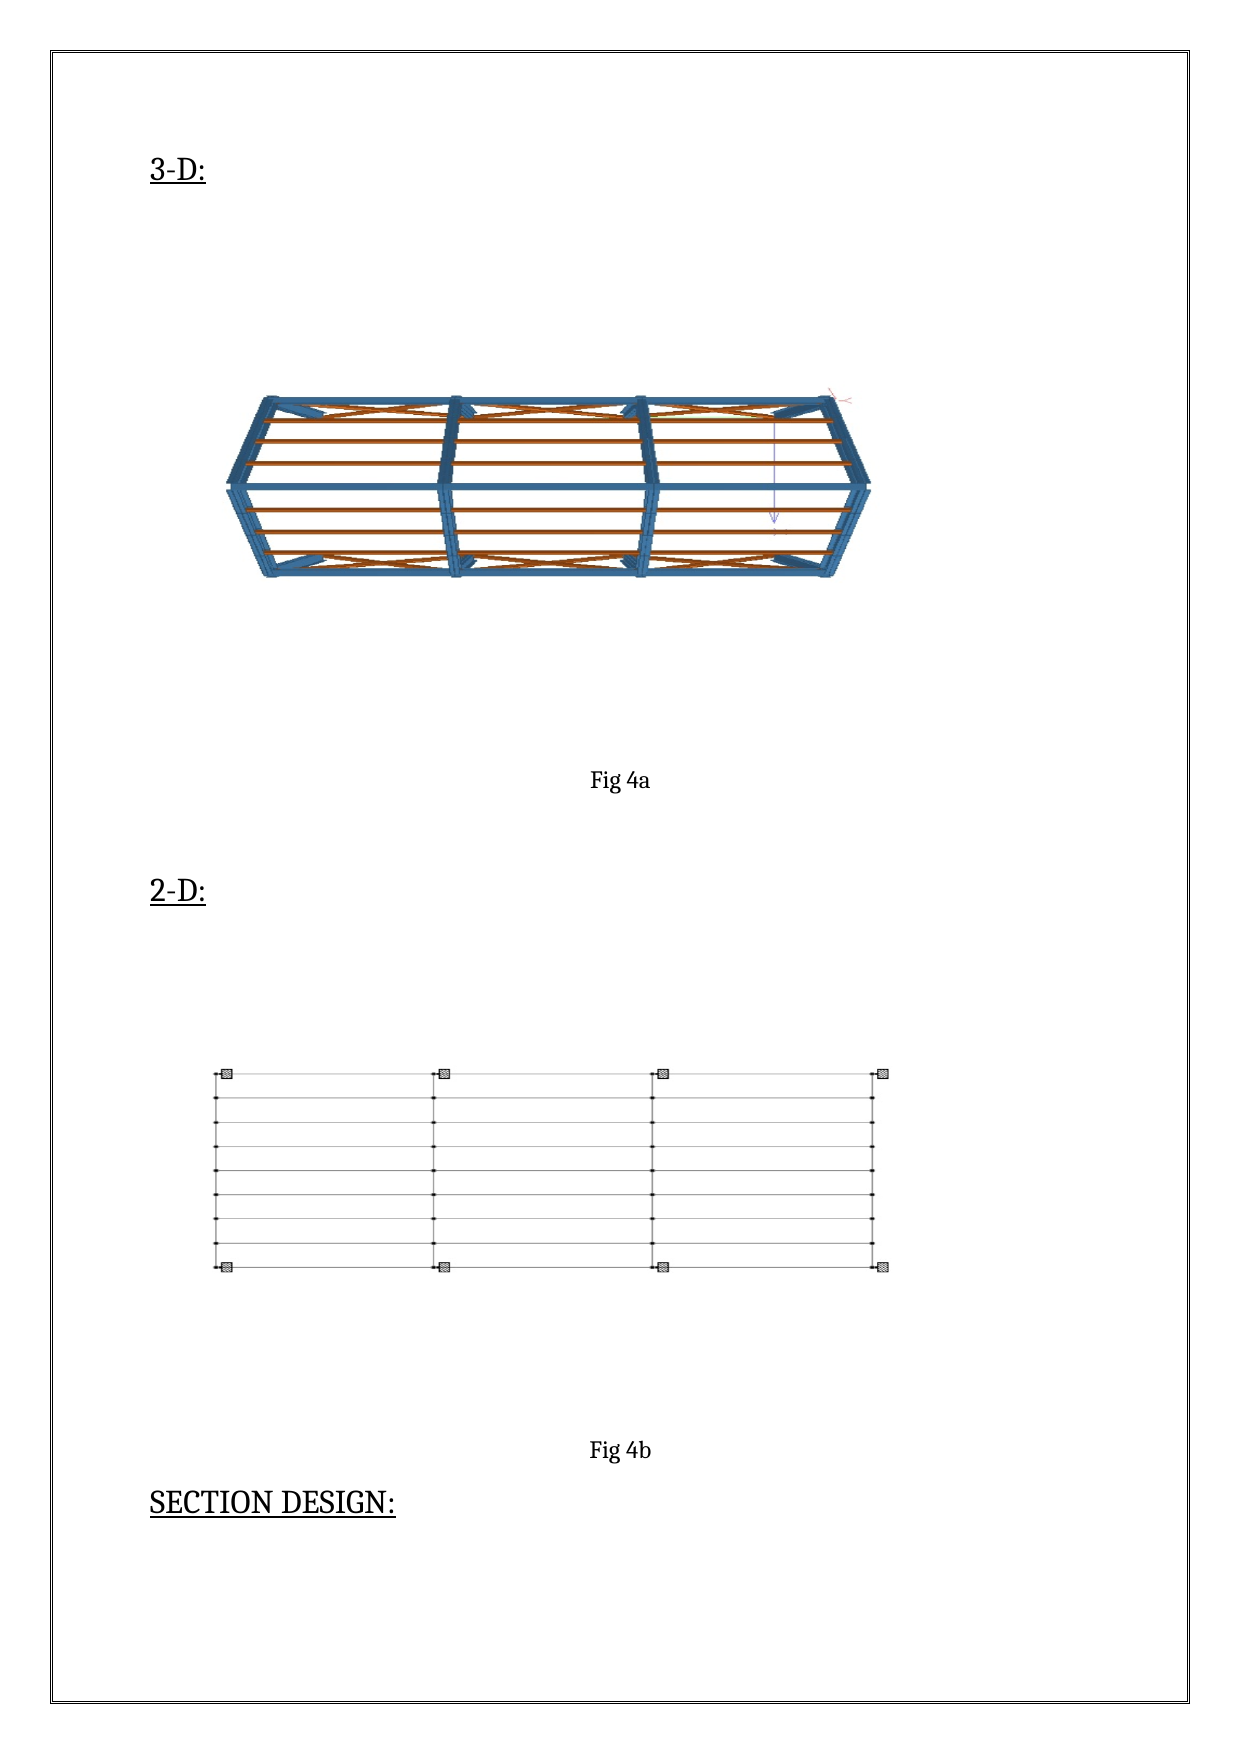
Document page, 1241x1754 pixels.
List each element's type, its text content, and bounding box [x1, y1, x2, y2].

text 3-D: [150, 150, 1090, 188]
text Fig 4a [150, 766, 1090, 795]
picture [154, 210, 930, 747]
text Fig 4b [150, 1436, 1090, 1464]
text 2-D: [150, 872, 1090, 910]
picture [150, 938, 929, 1417]
text SECTION DESIGN: [150, 1483, 1090, 1522]
